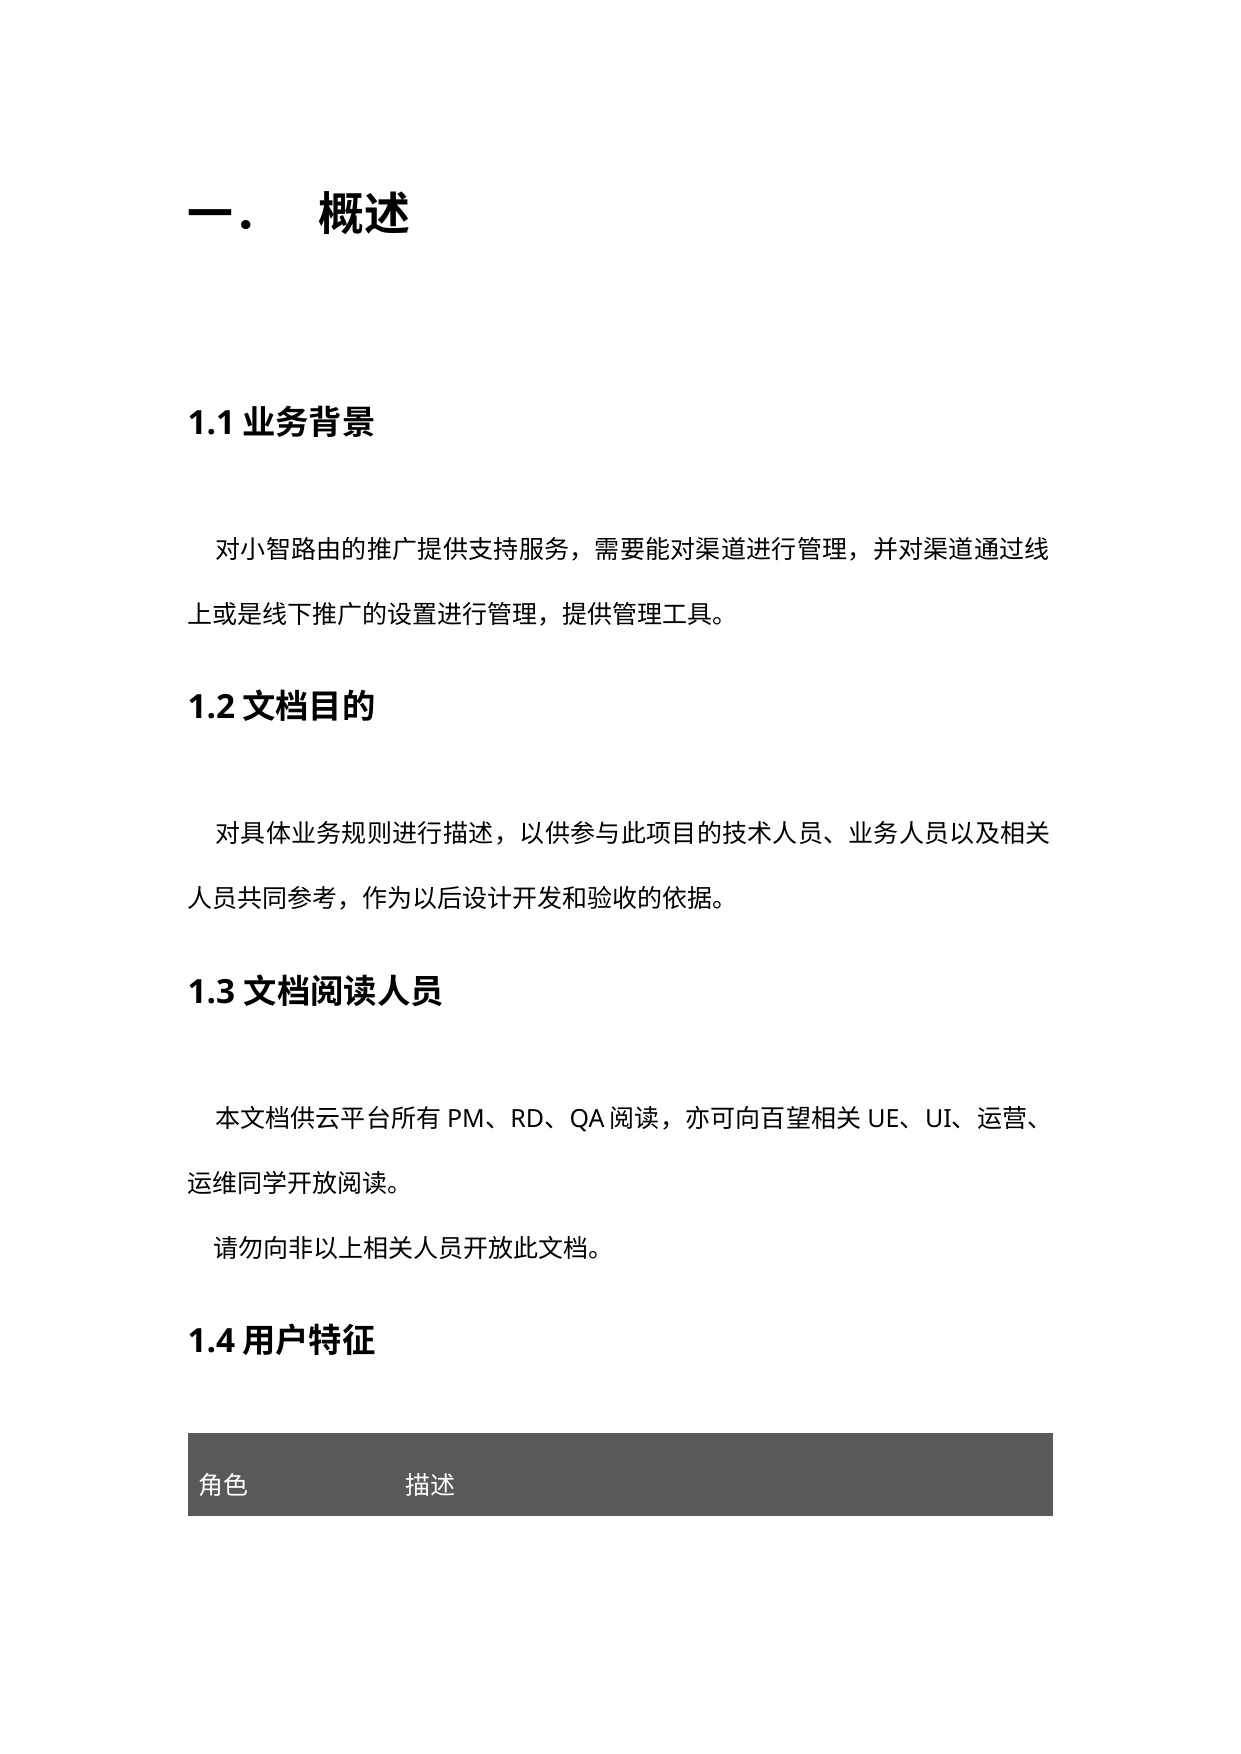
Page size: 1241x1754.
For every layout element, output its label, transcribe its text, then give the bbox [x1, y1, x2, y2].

text 请勿向非以上相关人员开放此文档。 [187, 1214, 1053, 1279]
text 对具体业务规则进行描述，以供参与此项目的技术人员、业务人员以及相关人员共同参考，作为以后设计开发和验收的依据。 [187, 799, 1053, 929]
subtitle 1.4用户特征 [187, 1306, 1053, 1371]
table_header 描述 [394, 1433, 1053, 1516]
subtitle 1.1业务背景 [187, 387, 1053, 452]
table_header 角色 [188, 1433, 394, 1516]
subtitle 1.3 文档阅读人员 [187, 956, 1053, 1021]
subtitle 概述 [187, 162, 1053, 259]
subtitle 1.2文档目的 [187, 672, 1053, 737]
text 对小智路由的推广提供支持服务，需要能对渠道进行管理，并对渠道通过线上或是线下推广的设置进行管理，提供管理工具。 [187, 515, 1053, 645]
text 本文档供云平台所有PM、RD、QA阅读，亦可向百望相关UE、UI、运营、运维同学开放阅读。 [187, 1084, 1053, 1214]
